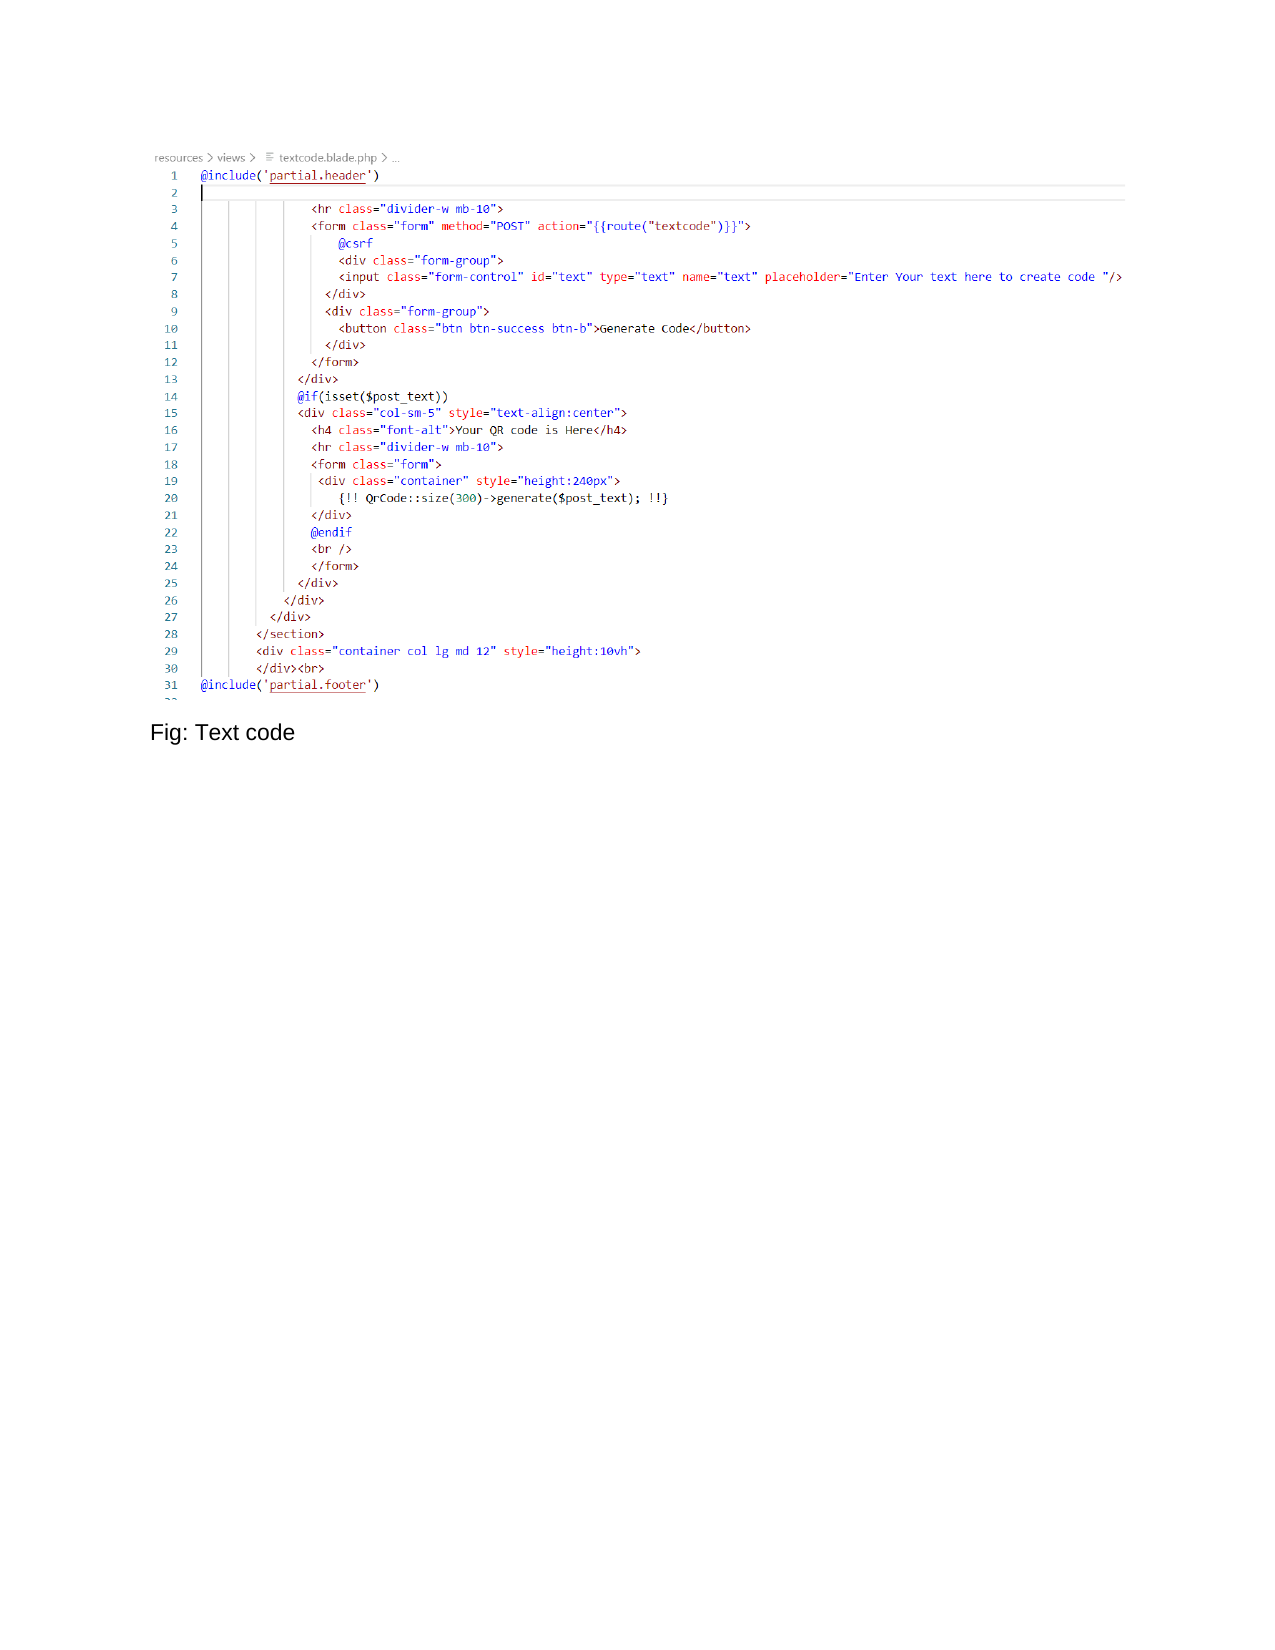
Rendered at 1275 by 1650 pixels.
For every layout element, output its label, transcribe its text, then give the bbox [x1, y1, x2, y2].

text Fig: Text code [150, 719, 1125, 745]
picture [150, 150, 1125, 700]
